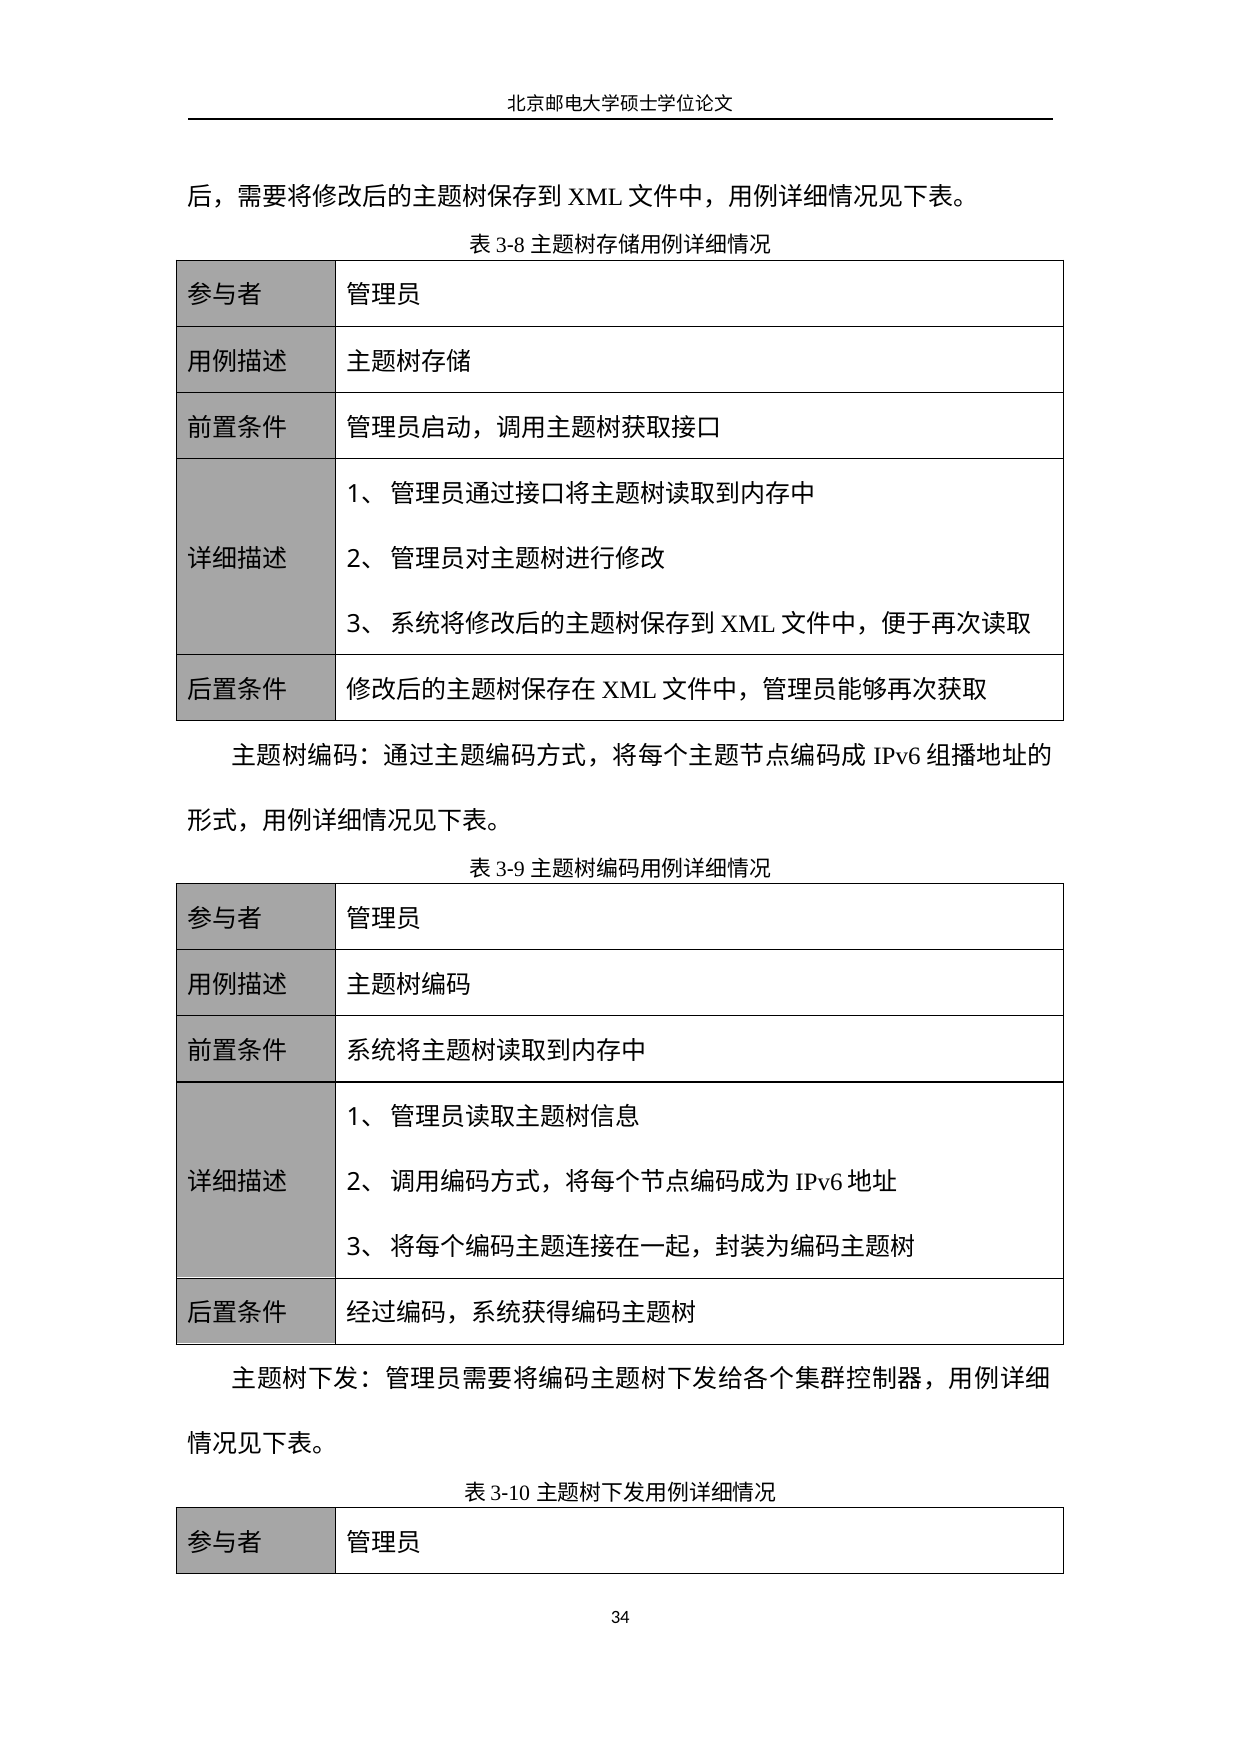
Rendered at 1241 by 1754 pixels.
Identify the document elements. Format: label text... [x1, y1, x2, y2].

table_cell 管理员通过接口将主题树读取到内存中 管理员对主题树进行修改 系统将修改后的主题树保存到XML文件中，便于再次读取 [336, 459, 1063, 654]
table_cell 系统将主题树读取到内存中 [336, 1016, 1063, 1081]
table_cell 修改后的主题树保存在XML文件中，管理员能够再次获取 [336, 655, 1063, 720]
table_cell 前置条件 [177, 393, 335, 458]
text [187, 162, 1053, 227]
table_cell 前置条件 [177, 1016, 335, 1081]
table_header 参与者 [177, 261, 335, 326]
table_cell 管理员启动，调用主题树获取接口 [336, 393, 1063, 458]
text 表3-9 主题树编码用例详细情况 [187, 851, 1053, 883]
table_header 管理员 [336, 884, 1063, 949]
table_cell 用例描述 [177, 950, 335, 1015]
table_cell 详细描述 [177, 1083, 335, 1277]
text 表3-10 主题树下发用例详细情况 [187, 1474, 1053, 1507]
table_header 管理员 [336, 261, 1063, 326]
table_cell 管理员读取主题树信息 调用编码方式，将每个节点编码成为IPv6地址 将每个编码主题连接在一起，封装为编码主题树 [336, 1083, 1063, 1277]
table_cell 详细描述 [177, 459, 335, 654]
table_cell 主题树存储 [336, 327, 1063, 392]
text 表3-8 主题树存储用例详细情况 [187, 227, 1053, 259]
table_header 管理员 [336, 1508, 1063, 1573]
table_header 参与者 [177, 1508, 335, 1573]
text 主题树下发：管理员需要将编码主题树下发给各个集群控制器，用例详细情况见下表。 [187, 1345, 1053, 1474]
table_cell 后置条件 [177, 655, 335, 720]
table_header 参与者 [177, 884, 335, 949]
table_cell 主题树编码 [336, 950, 1063, 1015]
text 主题树编码：通过主题编码方式，将每个主题节点编码成IPv6组播地址的形式，用例详细情况见下表。 [187, 721, 1053, 851]
table_cell 用例描述 [177, 327, 335, 392]
table_cell 后置条件 [177, 1279, 335, 1343]
table_cell 经过编码，系统获得编码主题树 [336, 1279, 1063, 1343]
